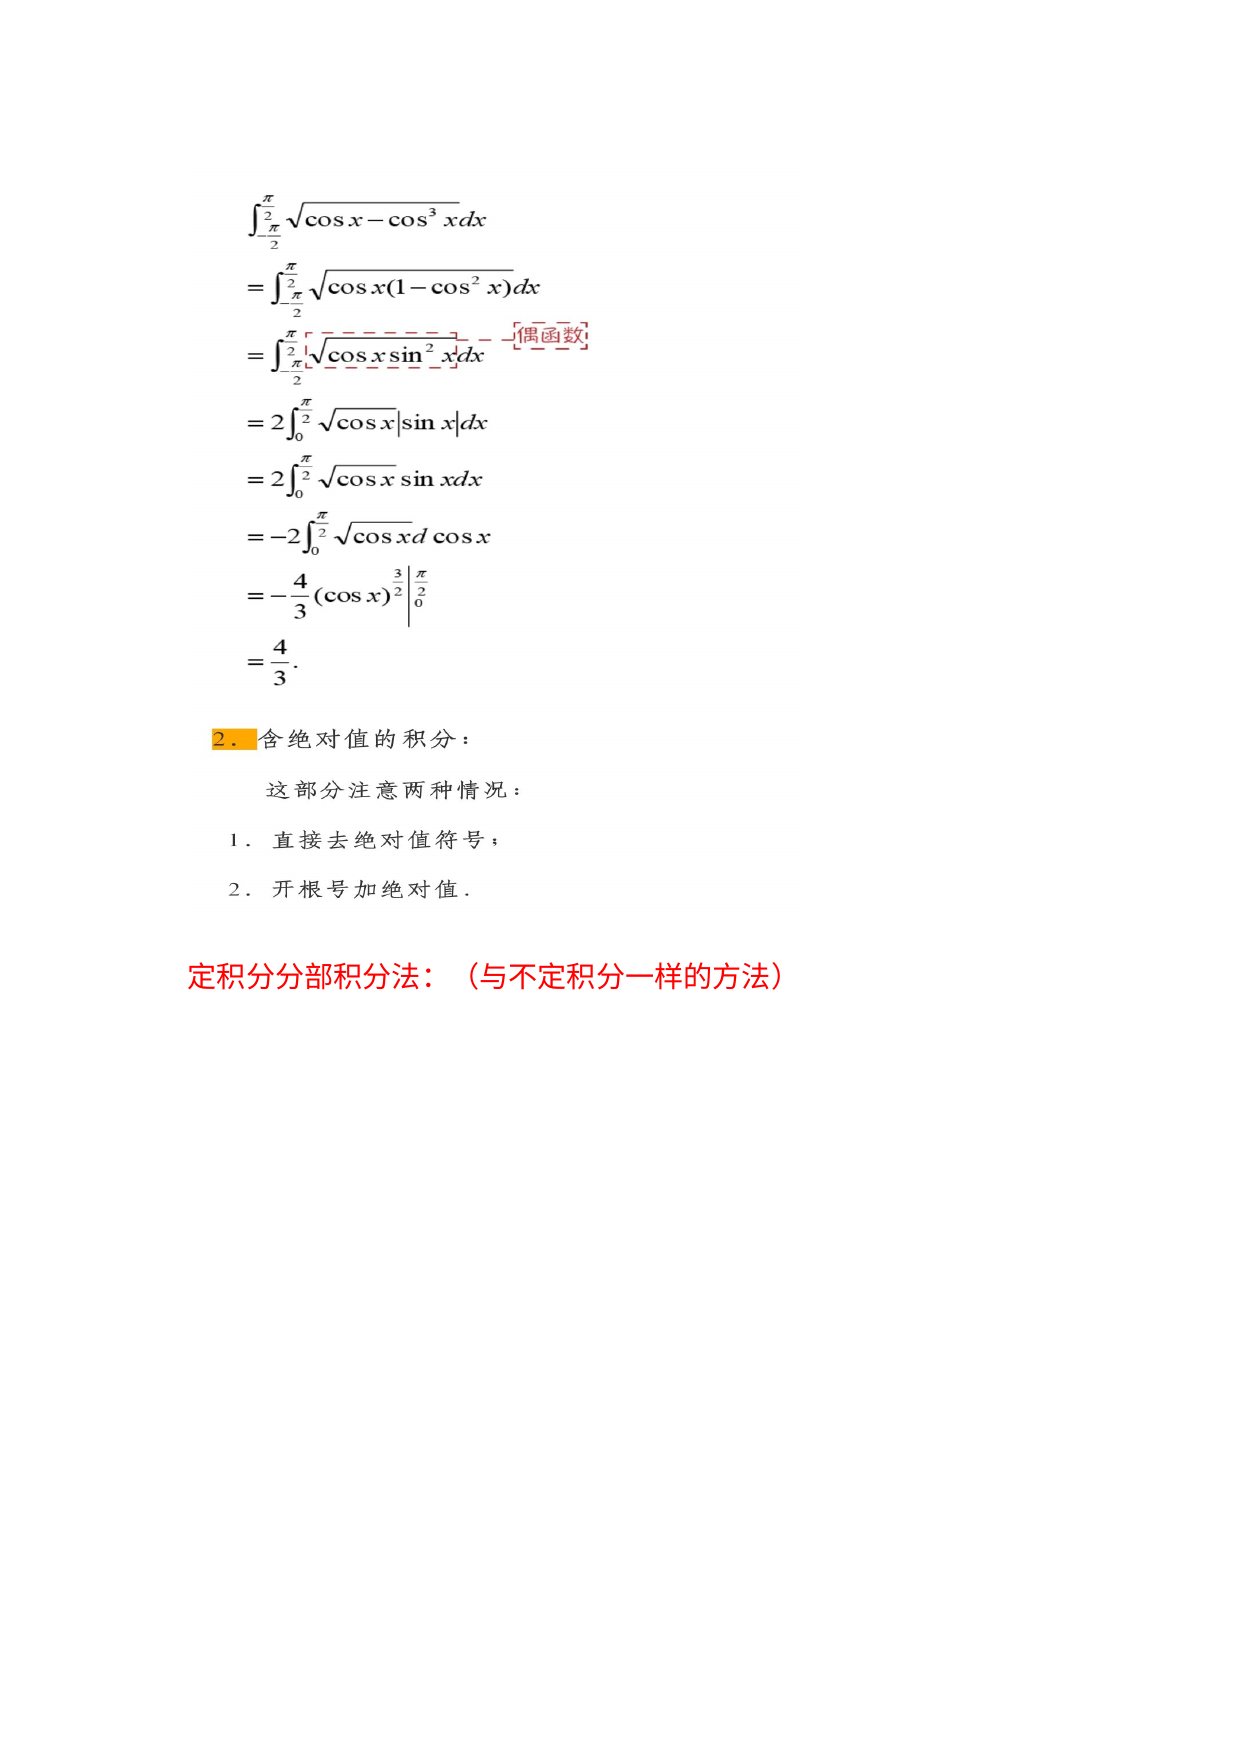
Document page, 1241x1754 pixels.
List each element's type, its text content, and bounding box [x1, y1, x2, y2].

text 定积分分部积分法：（与不定积分一样的方法） [187, 942, 1053, 1007]
picture [187, 162, 803, 912]
